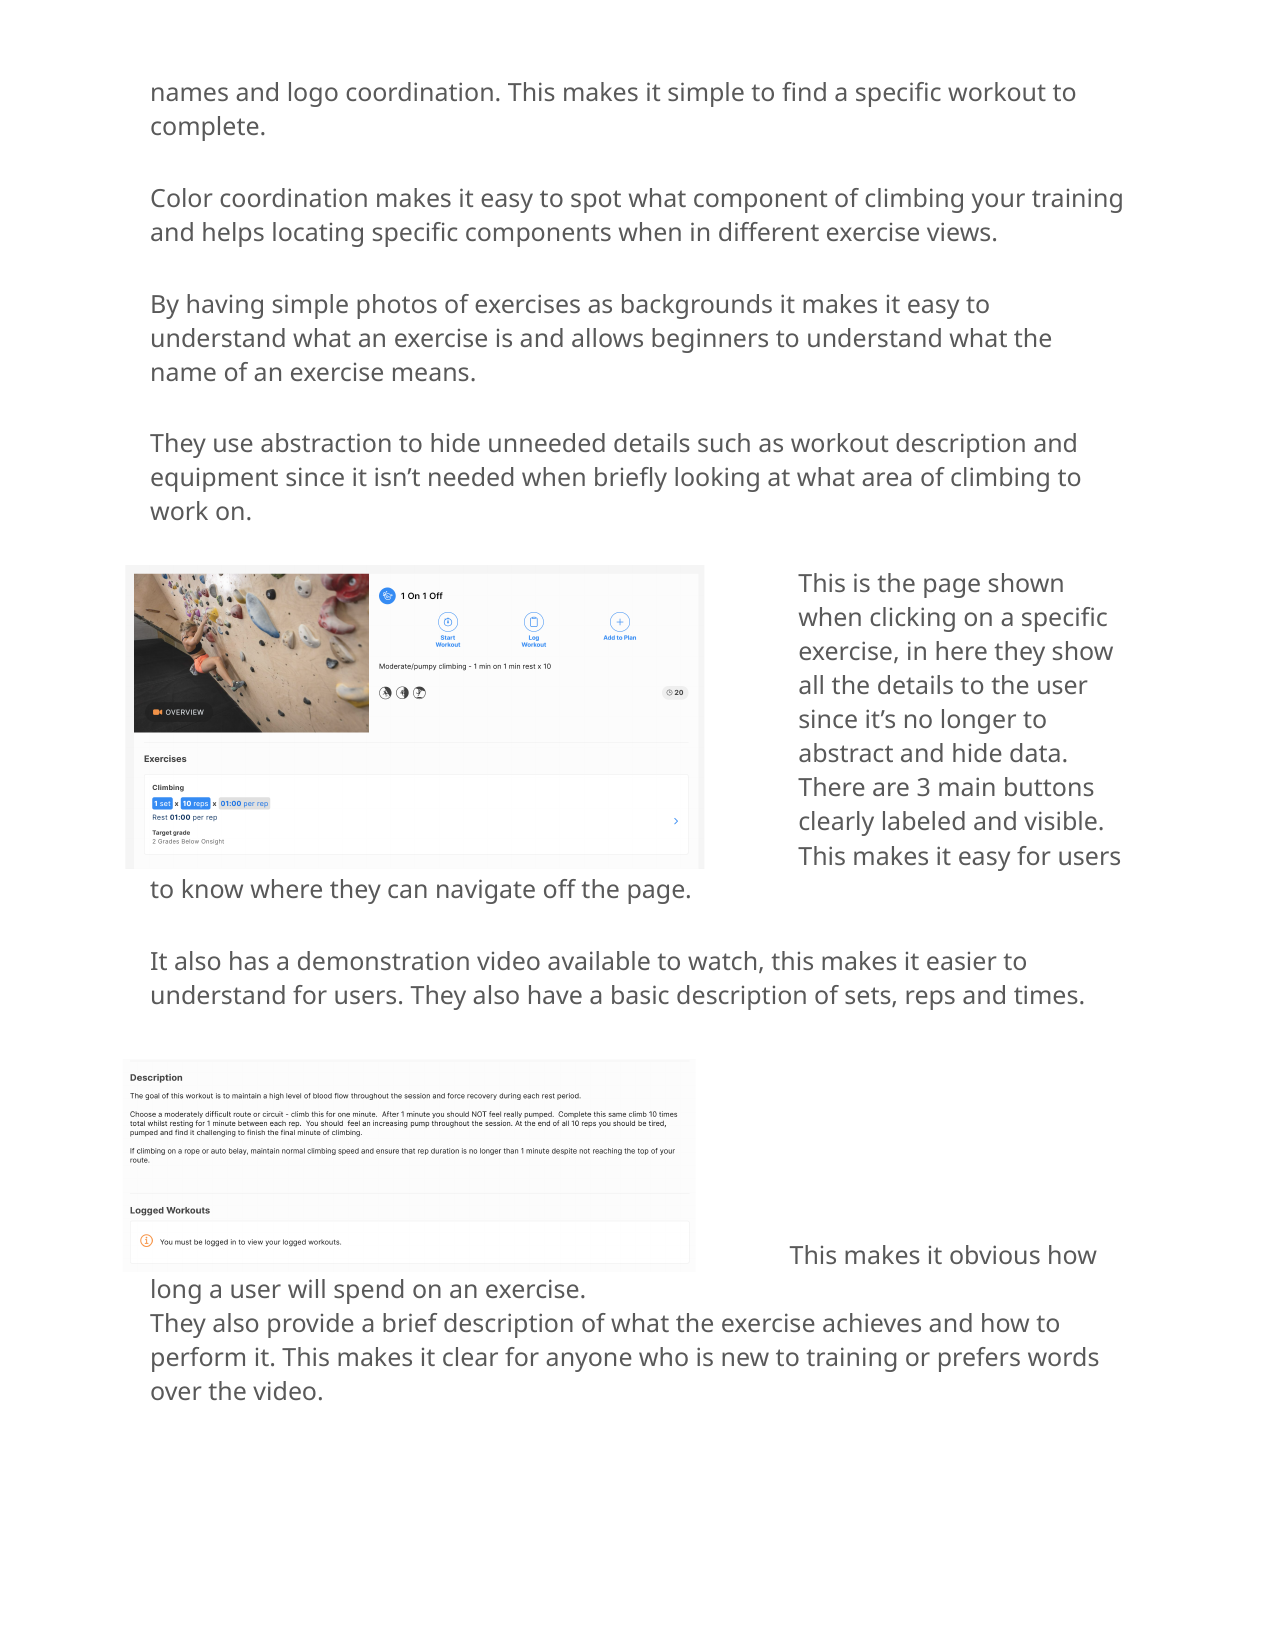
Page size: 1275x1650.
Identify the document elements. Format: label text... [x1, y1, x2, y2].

picture [122, 1059, 696, 1272]
text They use abstraction to hide unneeded details such as workout description and equipment since it isn’t needed when briefly looking at what area of climbing to work on. [150, 426, 1125, 528]
text Color coordination makes it easy to spot what component of climbing your training and helps locating specific components when in different exercise views. [150, 181, 1125, 249]
picture [125, 565, 705, 869]
text By having simple photos of exercises as backgrounds it makes it easy to understand what an exercise is and allows beginners to understand what the name of an exercise means. [150, 286, 1125, 388]
